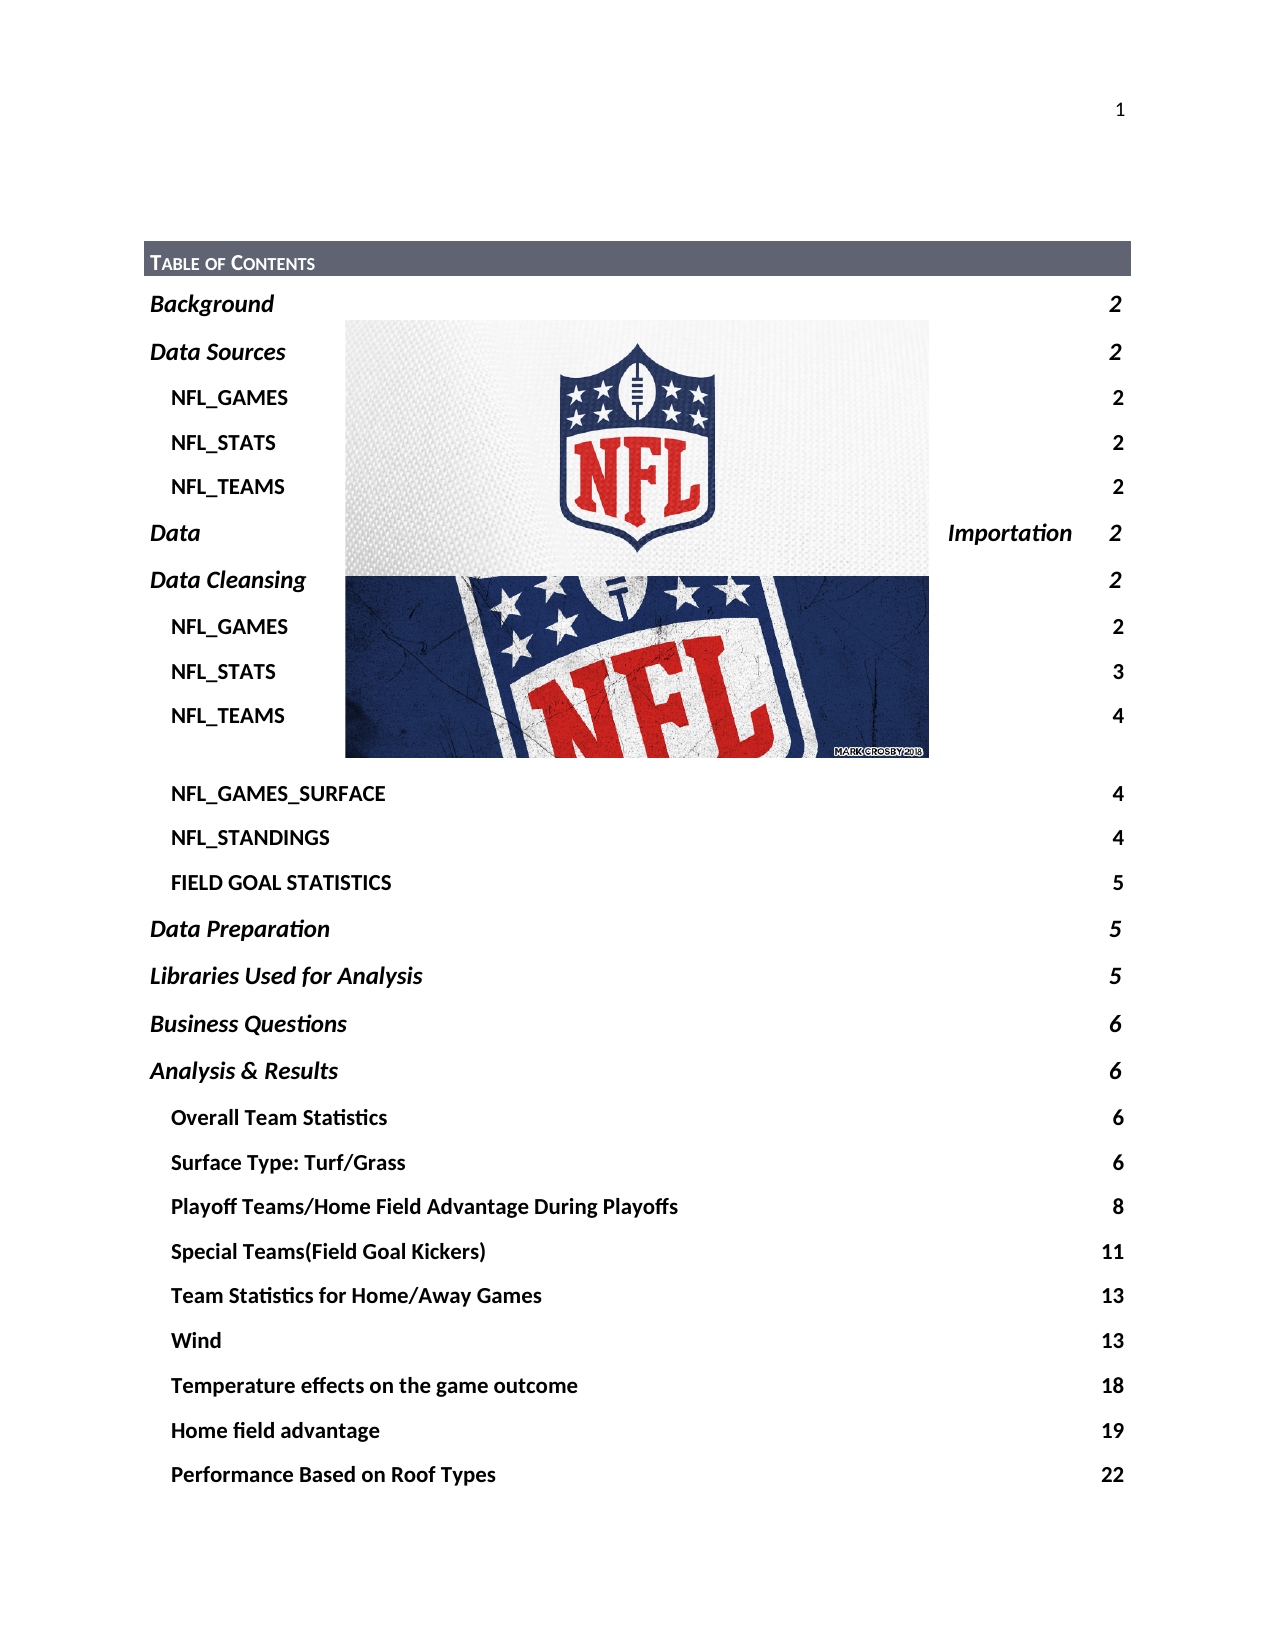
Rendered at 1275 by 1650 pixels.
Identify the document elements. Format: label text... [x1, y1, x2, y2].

text Table of Contents [150, 248, 1125, 276]
picture [345, 320, 929, 758]
